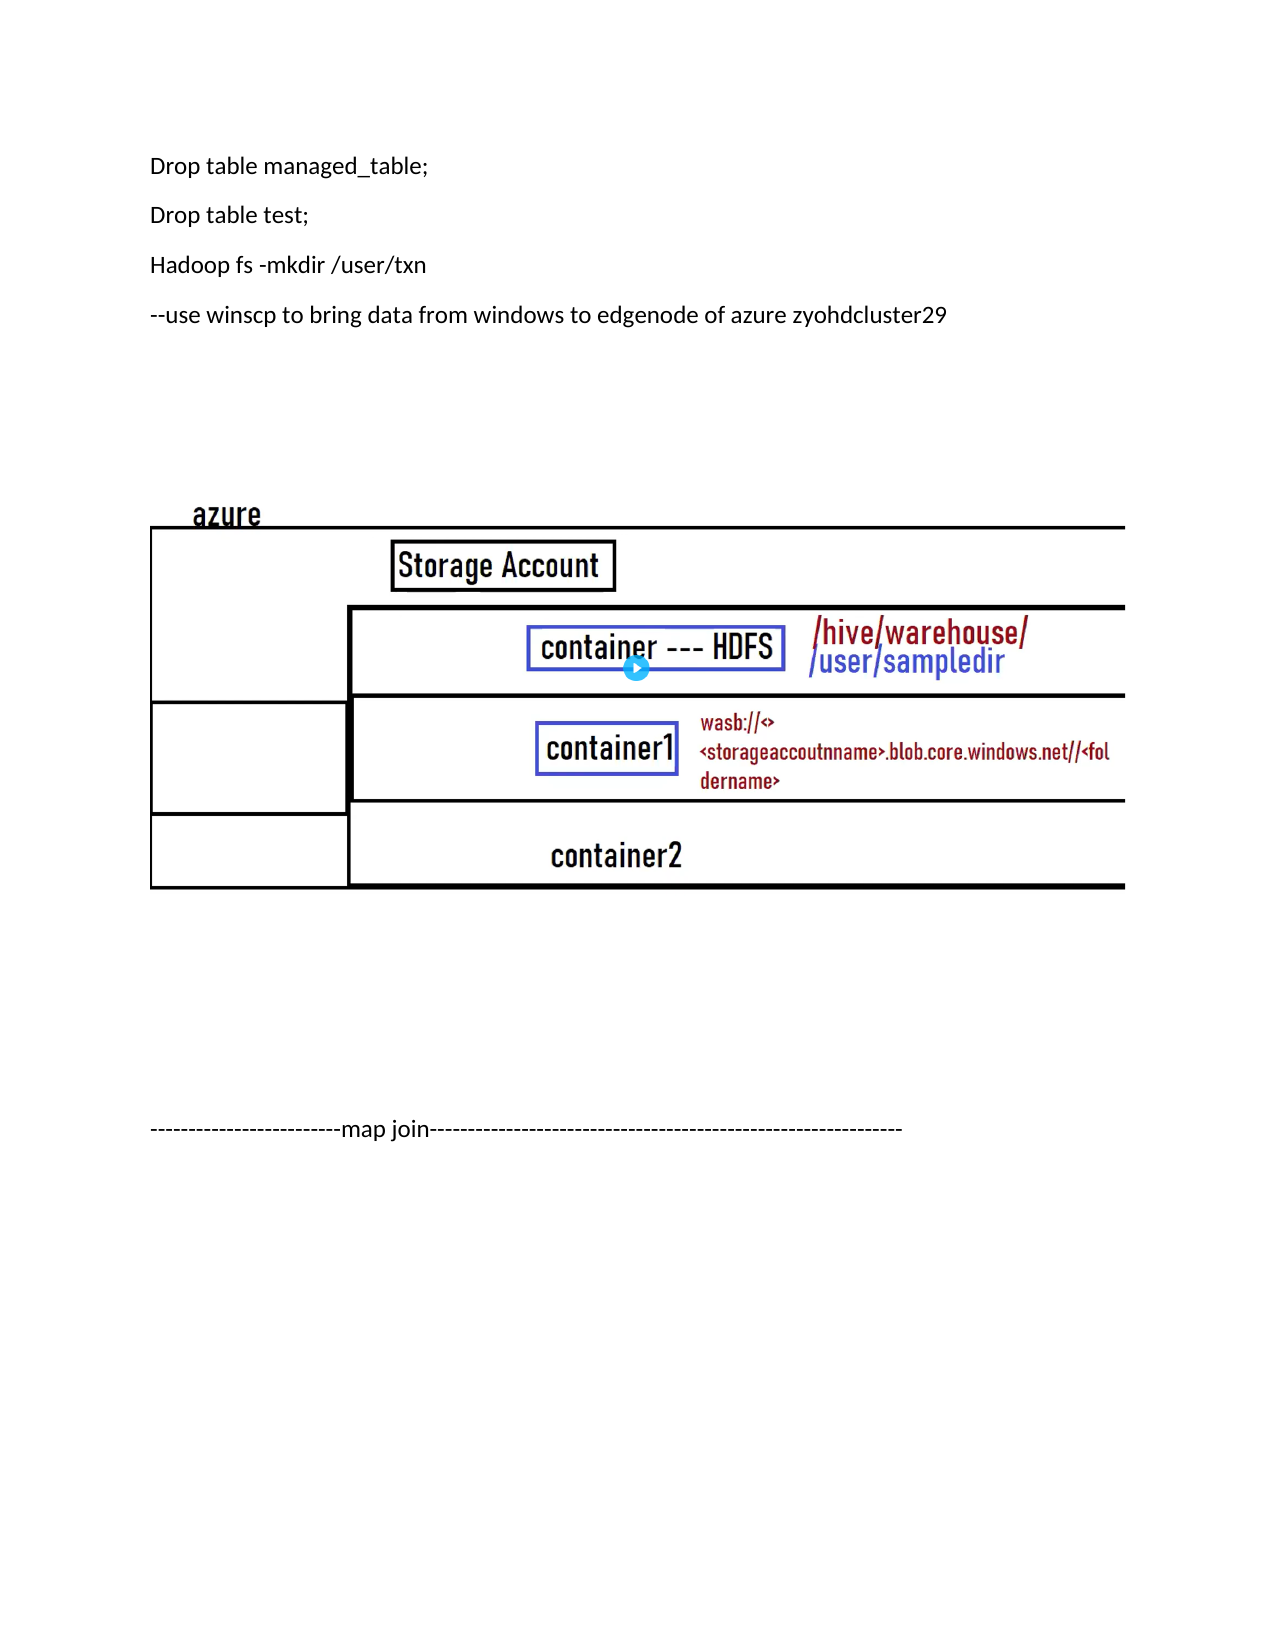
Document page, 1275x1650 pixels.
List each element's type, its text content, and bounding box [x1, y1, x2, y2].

text -------------------------map join-------------------------------------------------------------- [150, 1113, 1125, 1144]
text Drop table managed_table; [150, 150, 1125, 181]
text Hadoop fs -mkdir /user/txn [150, 249, 1125, 280]
text --use winscp to bring data from windows to edgenode of azure zyohdcluster29 [150, 299, 1125, 329]
picture [150, 497, 1125, 896]
text Drop table test; [150, 199, 1125, 230]
